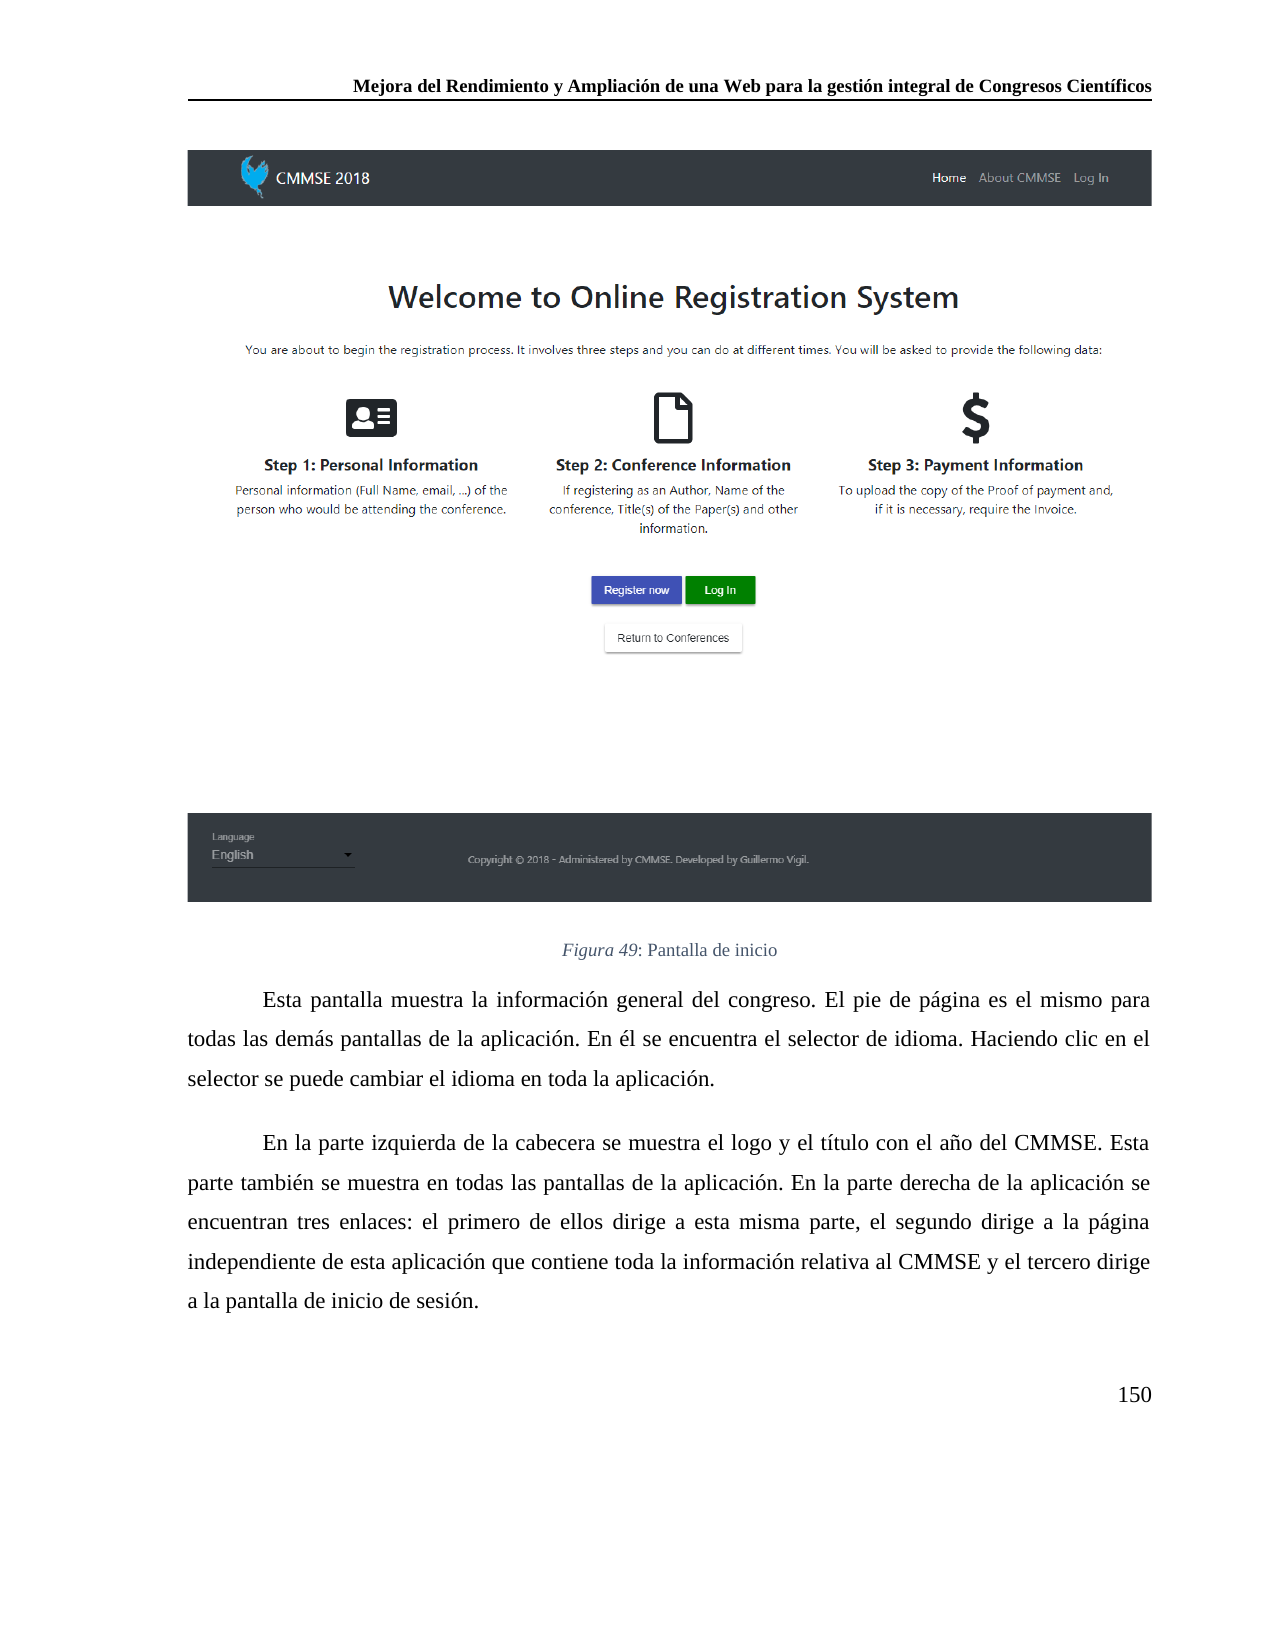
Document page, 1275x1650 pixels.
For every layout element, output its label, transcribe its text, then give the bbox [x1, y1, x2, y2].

text En la parte izquierda de la cabecera se muestra el logo y el título con el año del CMMSE. Esta parte también se muestra en todas las pantallas de la aplicación. En la parte derecha de la aplicación se encuentran tres enlaces: el primero de ellos dirige a esta misma parte, el segundo dirige a la página independiente de esta aplicación que contiene toda la información relativa al CMMSE y el tercero dirige a la pantalla de inicio de sesión. [187, 1129, 1152, 1314]
text Figura 49: Pantalla de inicio [187, 939, 1152, 961]
picture [187, 150, 1152, 902]
text Esta pantalla muestra la información general del congreso. El pie de página es el mismo para todas las demás pantallas de la aplicación. En él se encuentra el selector de idioma. Haciendo clic en el selector se puede cambiar el idioma en toda la aplicación. [187, 986, 1152, 1091]
